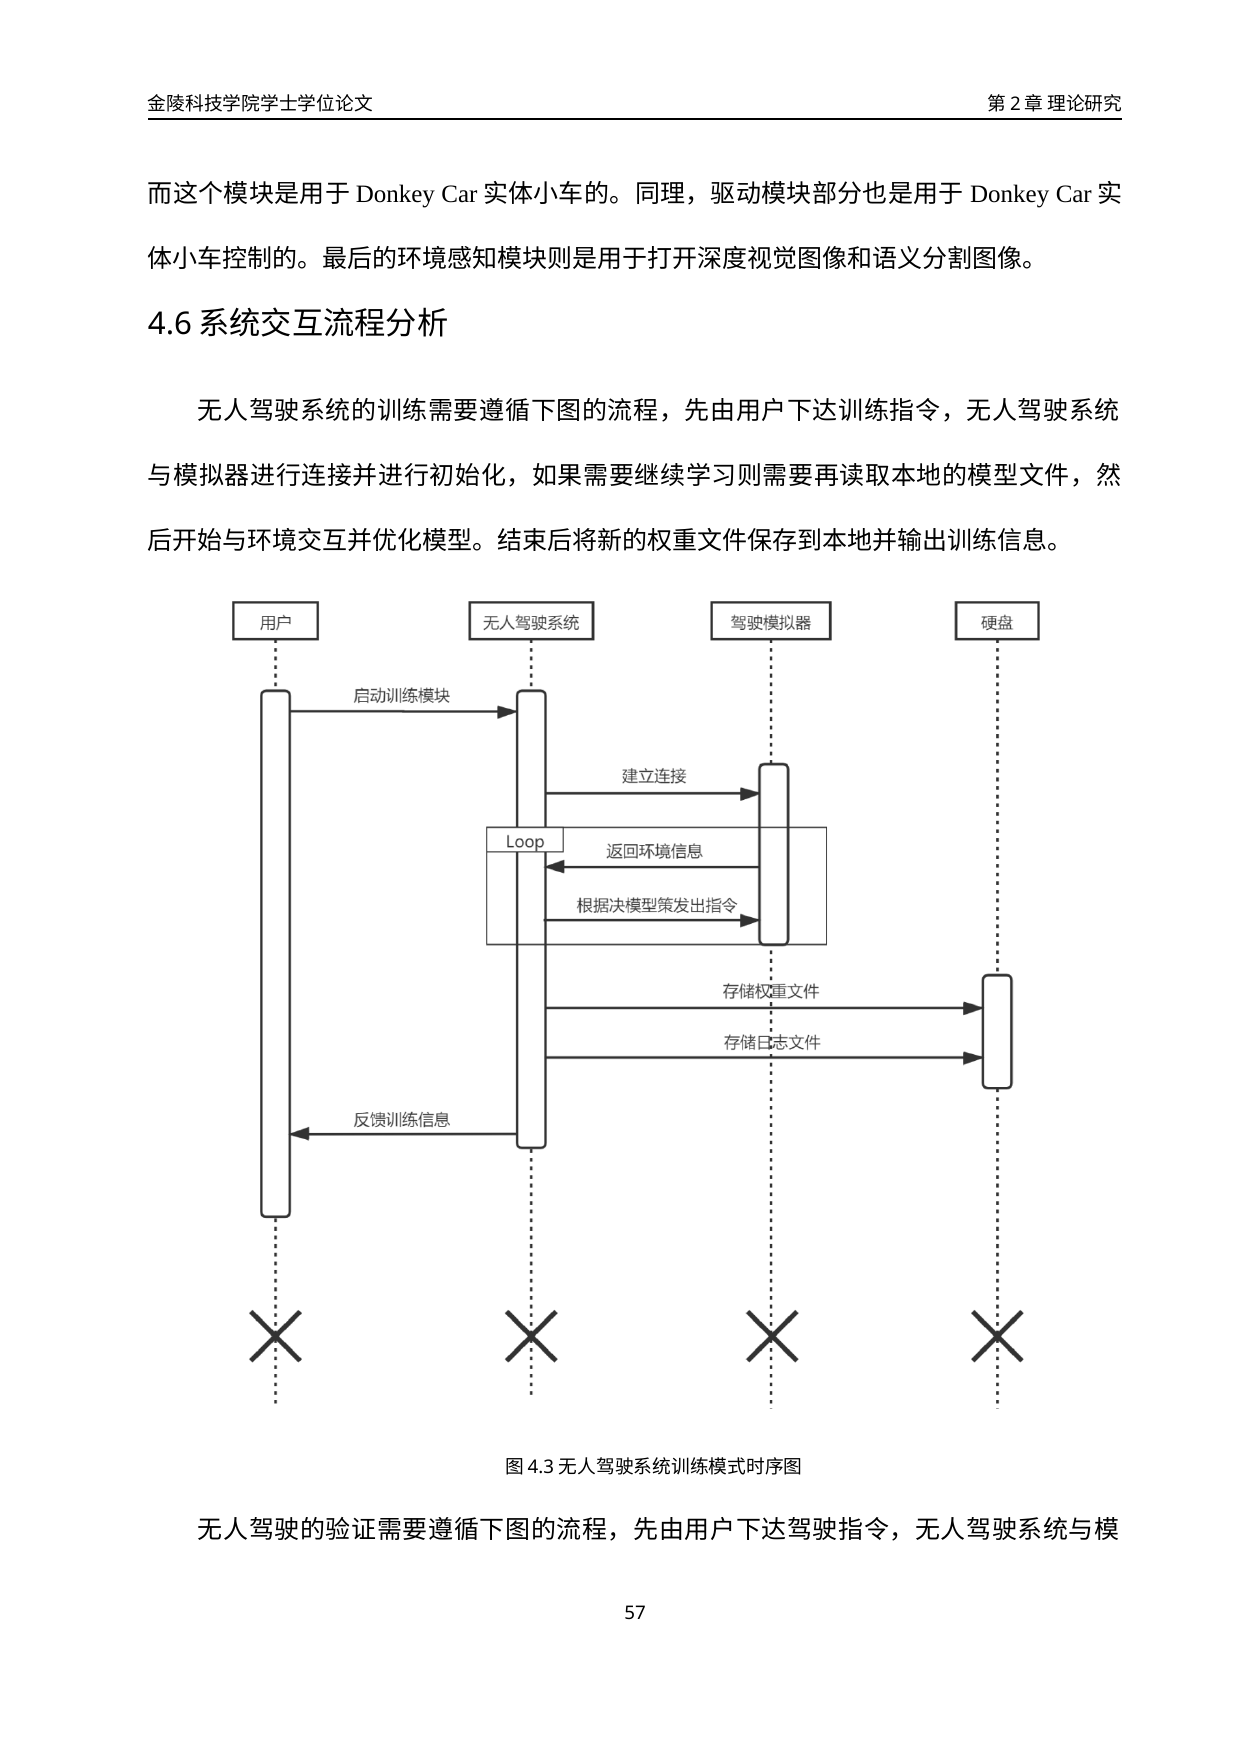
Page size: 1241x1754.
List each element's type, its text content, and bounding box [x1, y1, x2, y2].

text 图4.3 无人驾驶系统训练模式时序图 [148, 1449, 1122, 1481]
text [148, 1495, 1122, 1560]
subtitle 4.6系统交互流程分析 [148, 289, 1122, 354]
text 无人驾驶系统的训练需要遵循下图的流程，先由用户下达训练指令，无人驾驶系统与模拟器进行连接并进行初始化，如果需要继续学习则需要再读取本地的模型文件，然后开始与环境交互并优化模型。结束后将新的权重文件保存到本地并输出训练信息。 [148, 376, 1122, 571]
picture [202, 571, 1068, 1439]
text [148, 159, 1122, 289]
